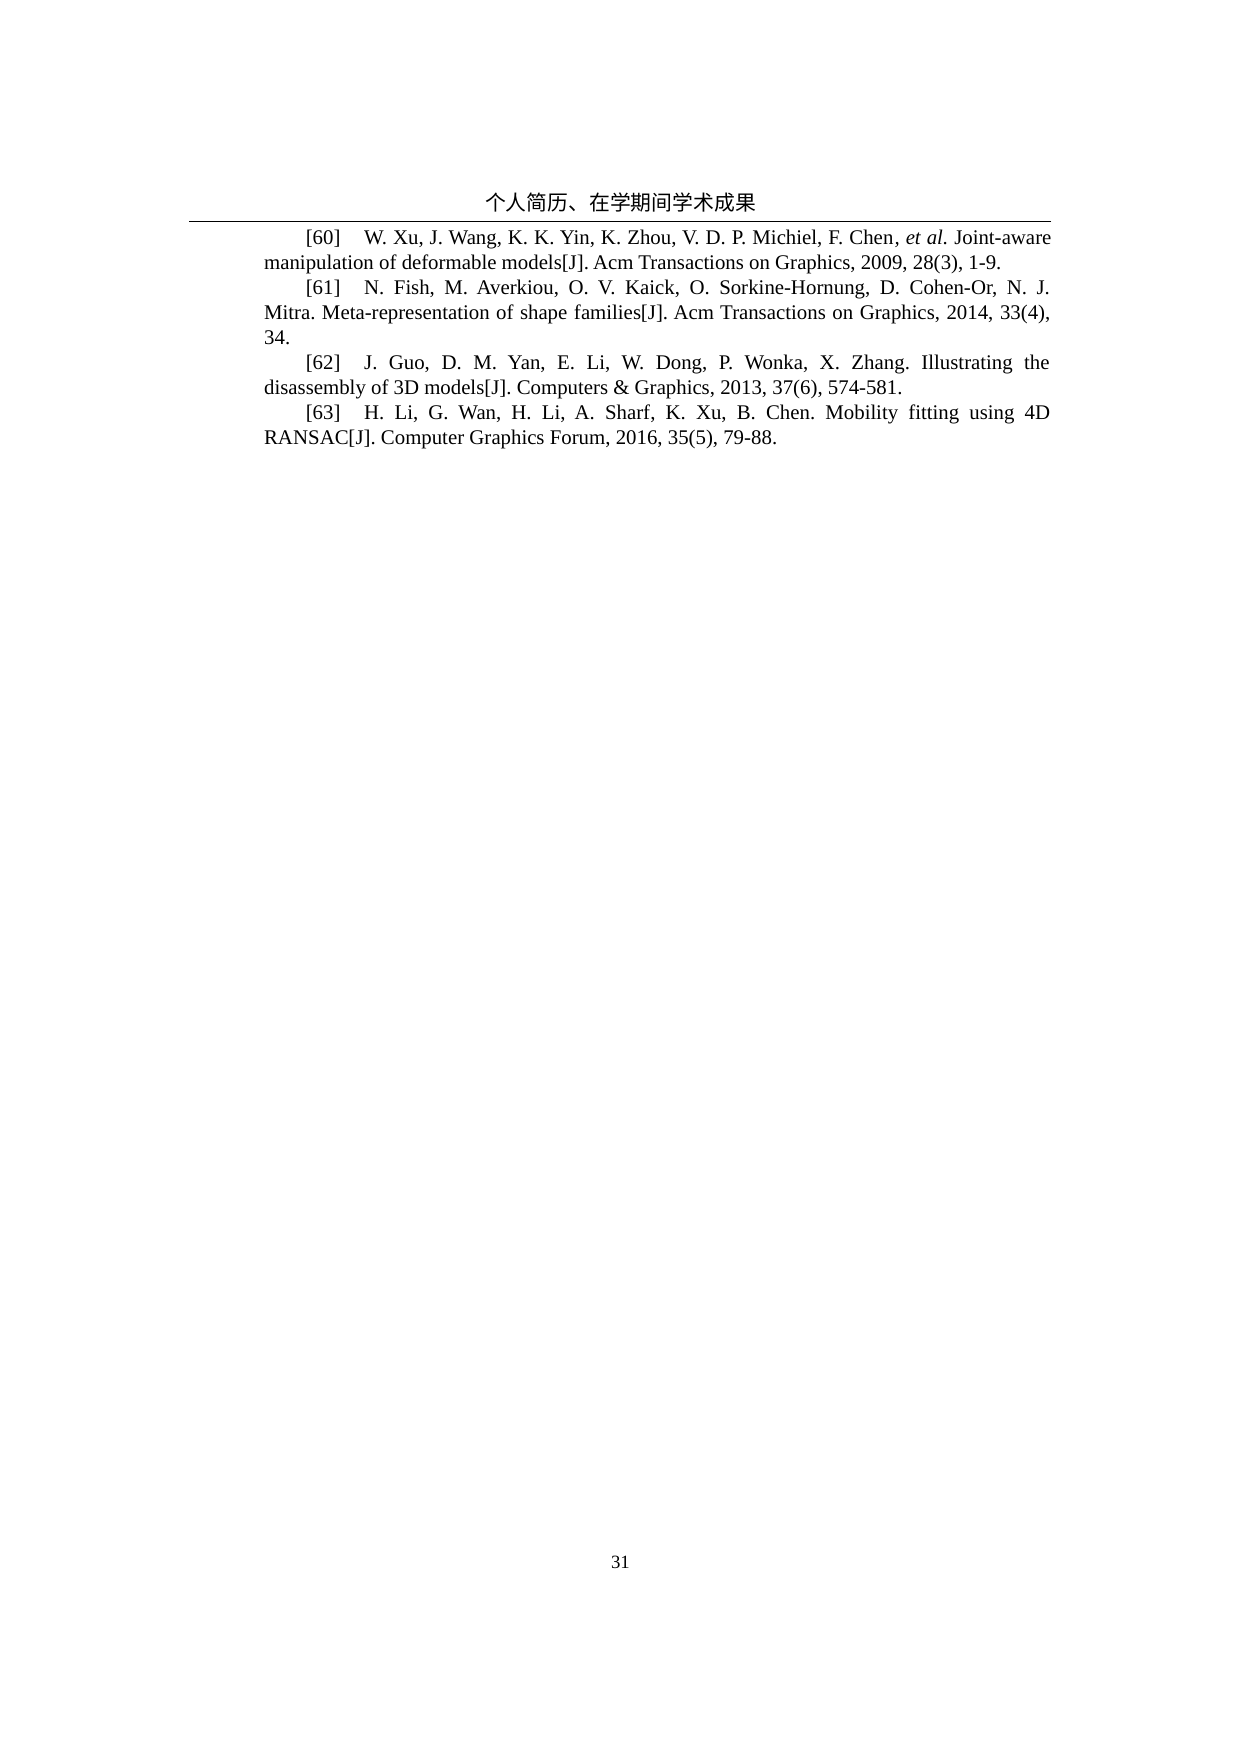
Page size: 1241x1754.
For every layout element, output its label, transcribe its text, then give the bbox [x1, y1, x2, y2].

text [62] J. Guo, D. M. Yan, E. Li, W. Dong, P. Wonka, X. Zhang. Illustrating the disassembly of 3D models[J]. Computers & Graphics, 2013, 37(6), 574-581. [264, 349, 1051, 399]
text [63] H. Li, G. Wan, H. Li, A. Sharf, K. Xu, B. Chen. Mobility fitting using 4D RANSAC[J]. Computer Graphics Forum, 2016, 35(5), 79-88. [264, 399, 1051, 449]
text [61] N. Fish, M. Averkiou, O. V. Kaick, O. Sorkine-Hornung, D. Cohen-Or, N. J. Mitra. Meta-representation of shape families[J]. Acm Transactions on Graphics, 2014, 33(4), 34. [264, 274, 1051, 349]
text [60] W. Xu, J. Wang, K. K. Yin, K. Zhou, V. D. P. Michiel, F. Chen, et al. Joint-aware manipulation of deformable models[J]. Acm Transactions on Graphics, 2009, 28(3), 1-9. [264, 224, 1051, 274]
